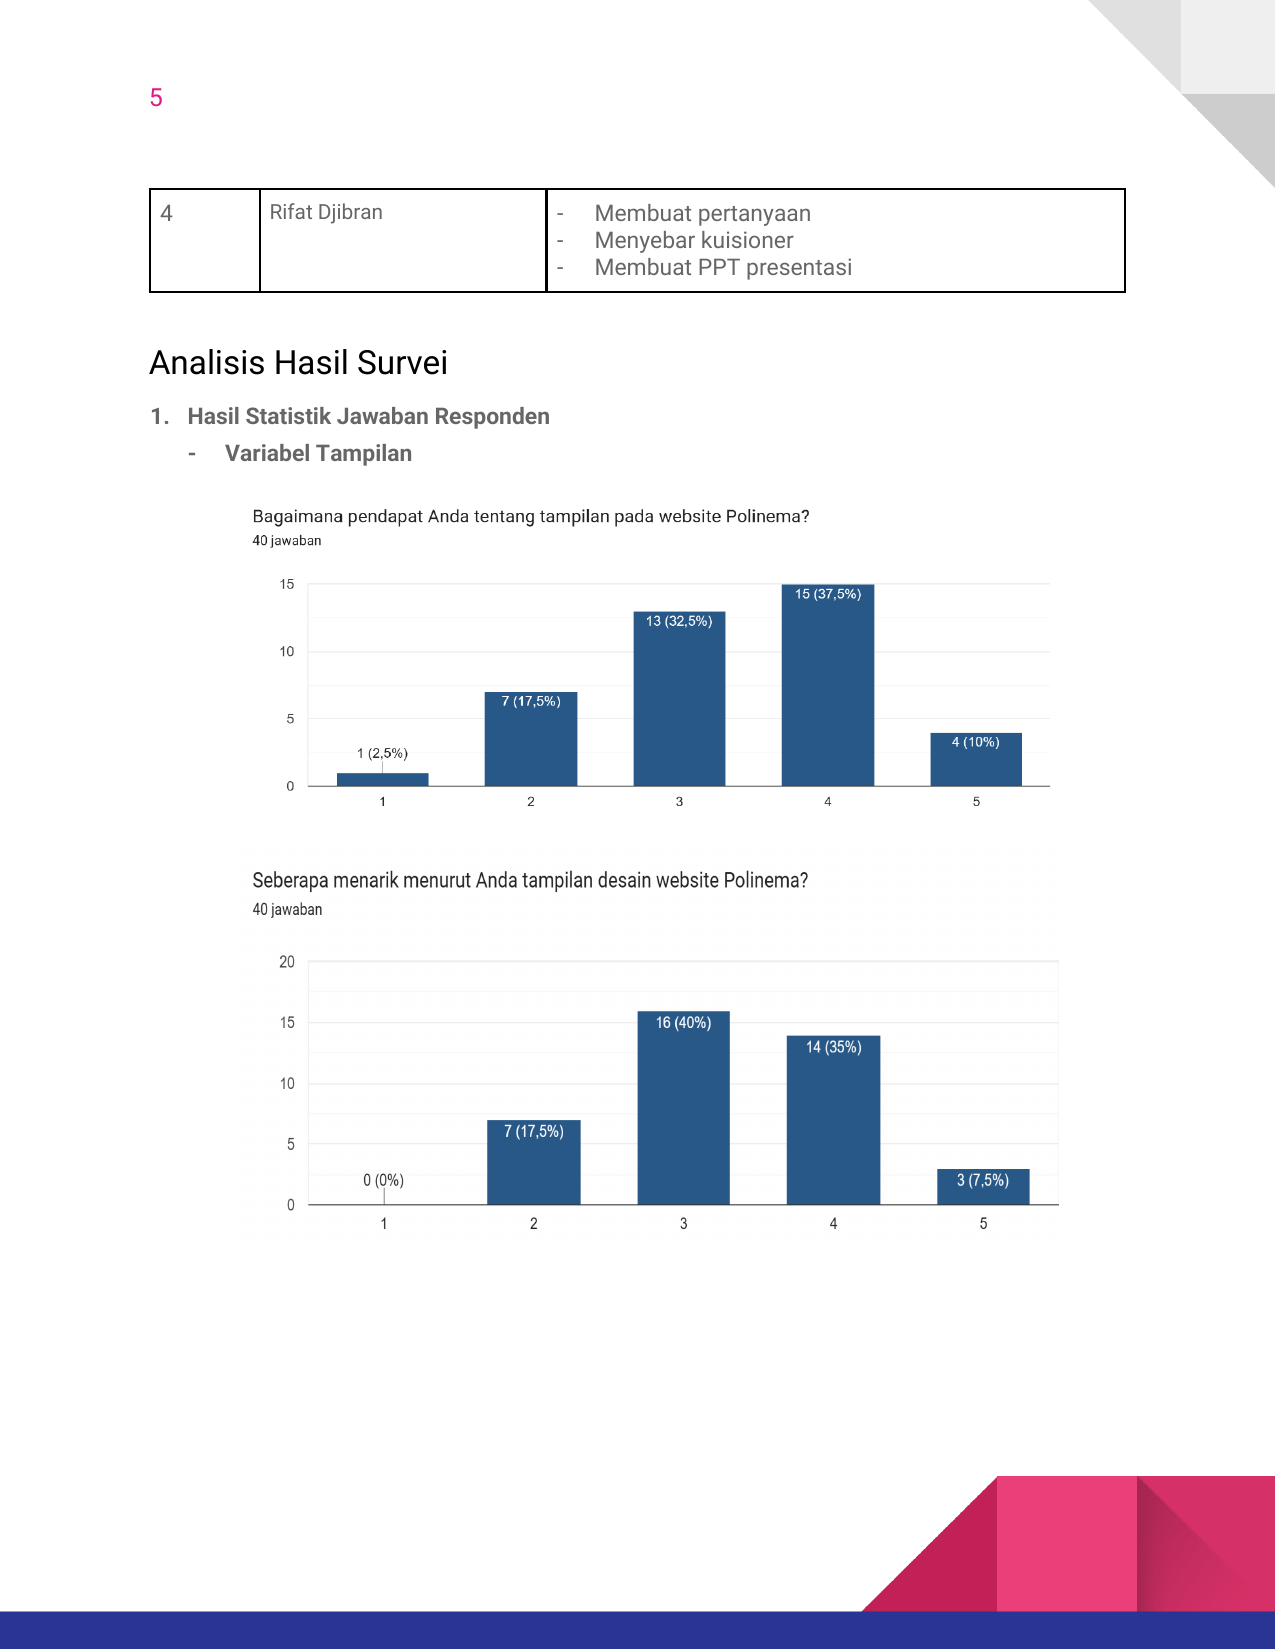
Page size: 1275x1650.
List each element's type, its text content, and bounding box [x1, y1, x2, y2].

picture [1087, 0, 1275, 188]
subtitle Analisis Hasil Survei [148, 343, 1125, 382]
picture [225, 477, 1050, 824]
list Variabel Tampilan [187, 440, 1125, 467]
list Hasil Statistik Jawaban Responden [150, 403, 1125, 430]
picture [225, 834, 1059, 1254]
table_cell 4 [151, 190, 259, 291]
picture [0, 1474, 1275, 1649]
table_cell Membuat pertanyaan Menyebar kuisioner Membuat PPT presentasi [548, 190, 1124, 291]
table_cell Rifat Djibran [261, 190, 545, 291]
